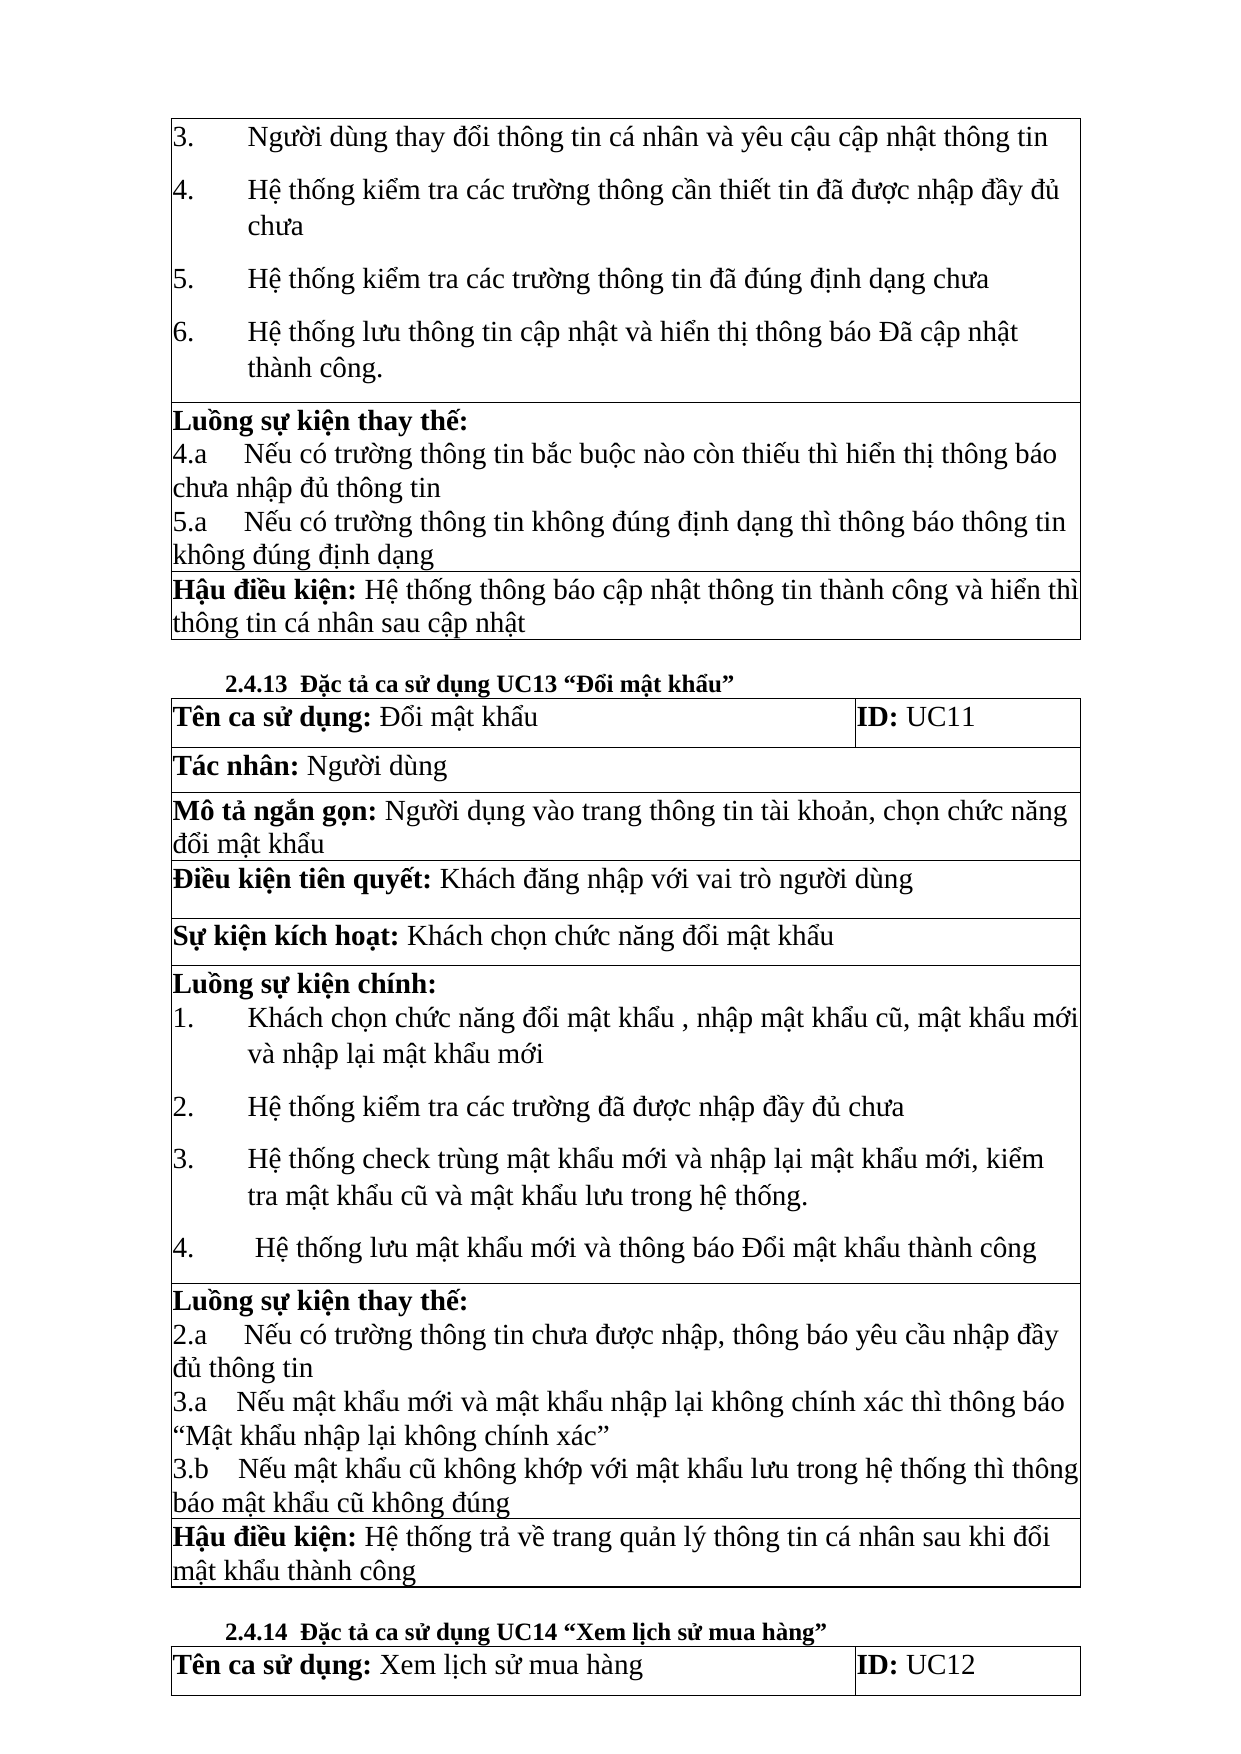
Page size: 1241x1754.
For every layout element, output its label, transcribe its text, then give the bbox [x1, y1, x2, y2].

table_cell Tác nhân: Người dùng [172, 748, 1080, 792]
table_cell Luồng sự kiện thay thế: 4.a Nếu có trường thông tin bắc buộc nào còn thiếu thì hiển thị thông báo chưa nhập đủ thông tin 5.a Nếu có trường thông tin không đúng định dạng thì thông báo thông tin không đúng định dạng [172, 403, 1080, 571]
table_header Tên ca sử dụng: Xem lịch sử mua hàng [172, 1647, 855, 1694]
table_cell Hậu điều kiện: Hệ thống trả về trang quản lý thông tin cá nhân sau khi đổi mật khẩu thành công [172, 1519, 1080, 1586]
table_header Tên ca sử dụng: Đổi mật khẩu [172, 699, 855, 747]
table_cell Luồng sự kiện chính: Khách chọn chức năng đổi mật khẩu , nhập mật khẩu cũ, mật khẩu mới và nhập lại mật khẩu mới Hệ thống kiểm tra các trường đã được nhập đầy đủ chưa Hệ thống check trùng mật khẩu mới và nhập lại mật khẩu mới, kiểm tra mật khẩu cũ và mật khẩu lưu trong hệ thống. Hệ thống lưu mật khẩu mới và thông báo Đổi mật khẩu thành công [172, 966, 1080, 1282]
subtitle 2.4.14 Đặc tả ca sử dụng UC14 “Xem lịch sử mua hàng” [225, 1617, 1094, 1646]
table_cell Mô tả ngắn gọn: Người dụng vào trang thông tin tài khoản, chọn chức năng đổi mật khẩu [172, 793, 1080, 860]
table_cell Sự kiện kích hoạt: Khách chọn chức năng đổi mật khẩu [172, 919, 1080, 965]
table_header ID: UC11 [856, 699, 1080, 747]
table_cell Điều kiện tiên quyết: Khách đăng nhập với vai trò người dùng [172, 861, 1080, 917]
table_header ID: UC12 [856, 1647, 1080, 1694]
subtitle 2.4.13 Đặc tả ca sử dụng UC13 “Đổi mật khẩu” [225, 669, 1094, 698]
table_cell Luồng sự kiện thay thế: 2.a Nếu có trường thông tin chưa được nhập, thông báo yêu cầu nhập đầy đủ thông tin 3.a Nếu mật khẩu mới và mật khẩu nhập lại không chính xác thì thông báo “Mật khẩu nhập lại không chính xác” 3.b Nếu mật khẩu cũ không khớp với mật khẩu lưu trong hệ thống thì thông báo mật khẩu cũ không đúng [172, 1284, 1080, 1518]
table_cell Hậu điều kiện: Hệ thống thông báo cập nhật thông tin thành công và hiển thì thông tin cá nhân sau cập nhật [172, 572, 1080, 639]
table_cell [172, 119, 1080, 402]
